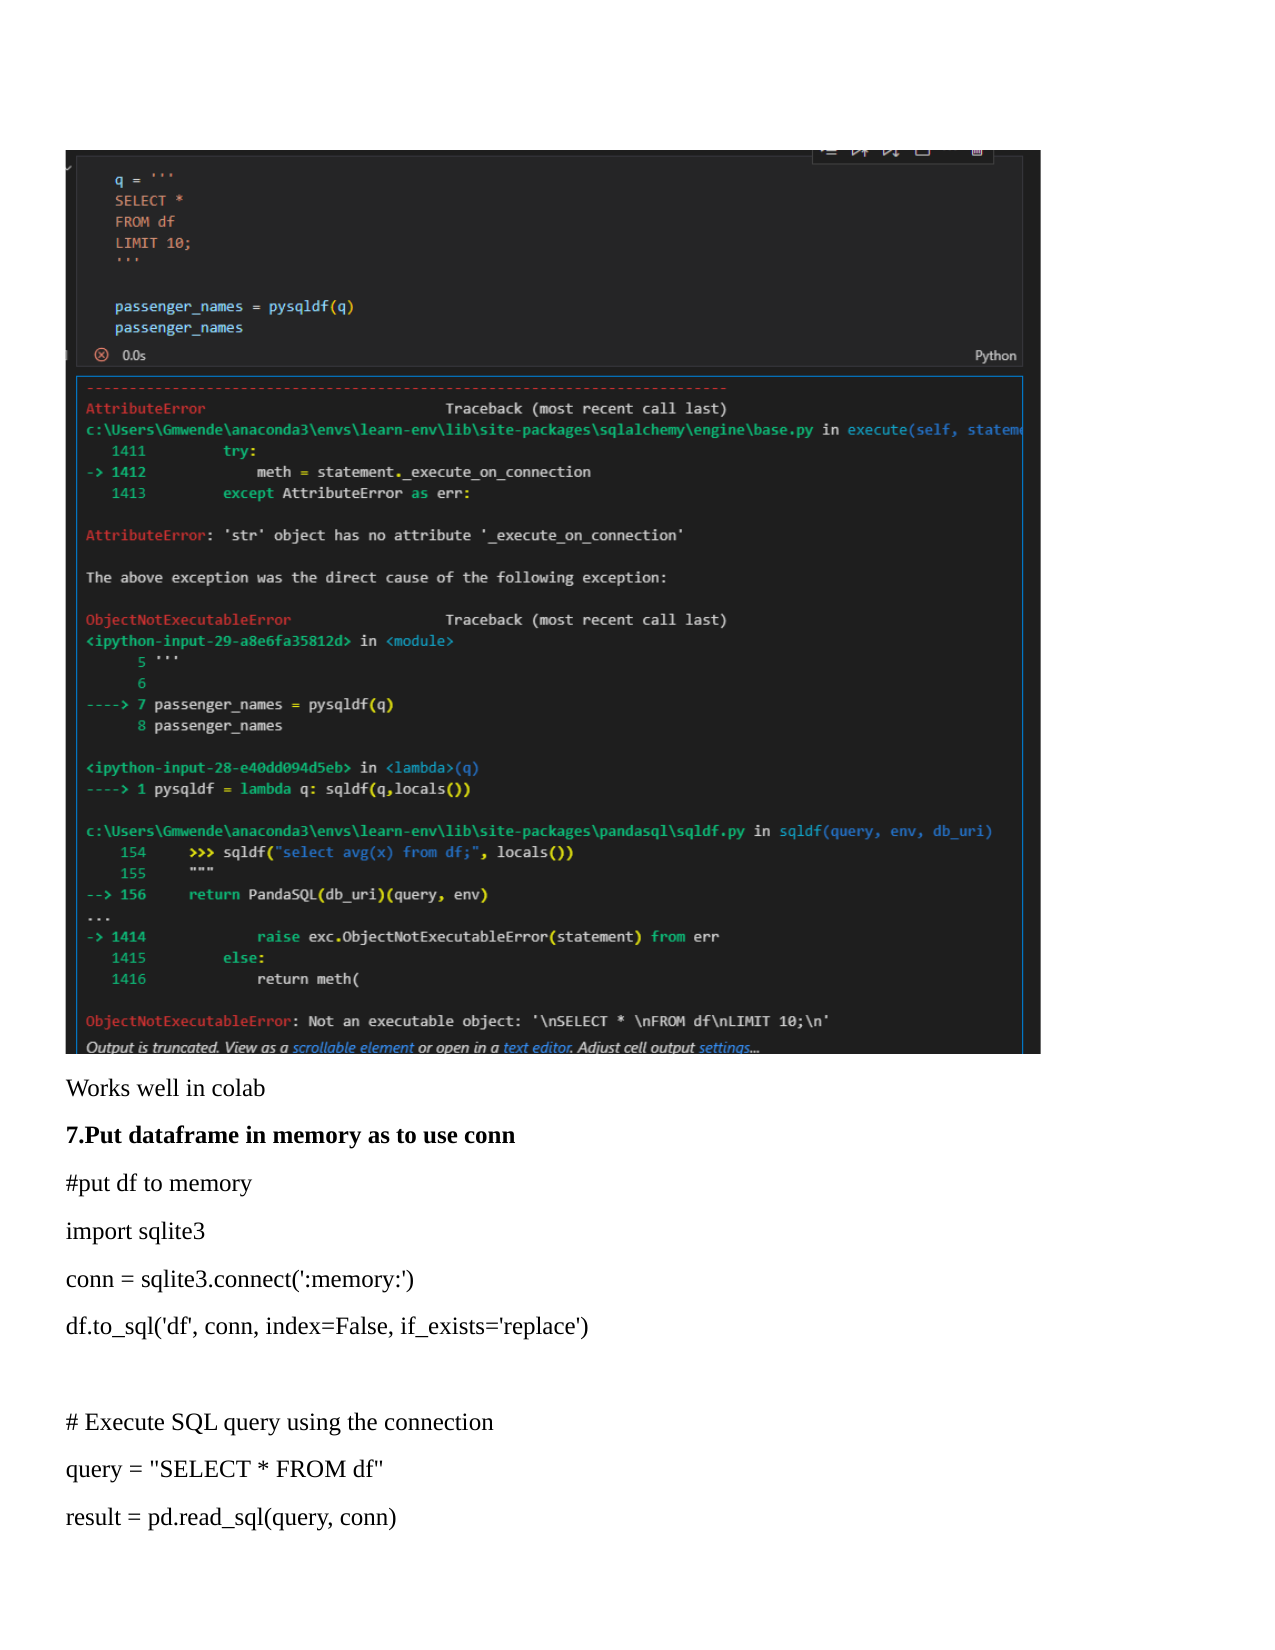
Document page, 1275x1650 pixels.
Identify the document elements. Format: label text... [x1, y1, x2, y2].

picture [65, 150, 1041, 1054]
text #put df to memory [66, 1168, 1191, 1197]
text conn = sqlite3.connect(':memory:') [66, 1264, 1191, 1292]
text Works well in colab [66, 1073, 1191, 1102]
text # Execute SQL query using the connection [66, 1407, 1191, 1436]
text 7.Put dataframe in memory as to use conn [66, 1121, 1191, 1149]
text result = pd.read_sql(query, conn) [66, 1502, 1191, 1531]
text import sqlite3 [66, 1216, 1191, 1245]
text query = "SELECT * FROM df" [66, 1454, 1191, 1483]
text df.to_sql('df', conn, index=False, if_exists='replace') [66, 1311, 1191, 1340]
